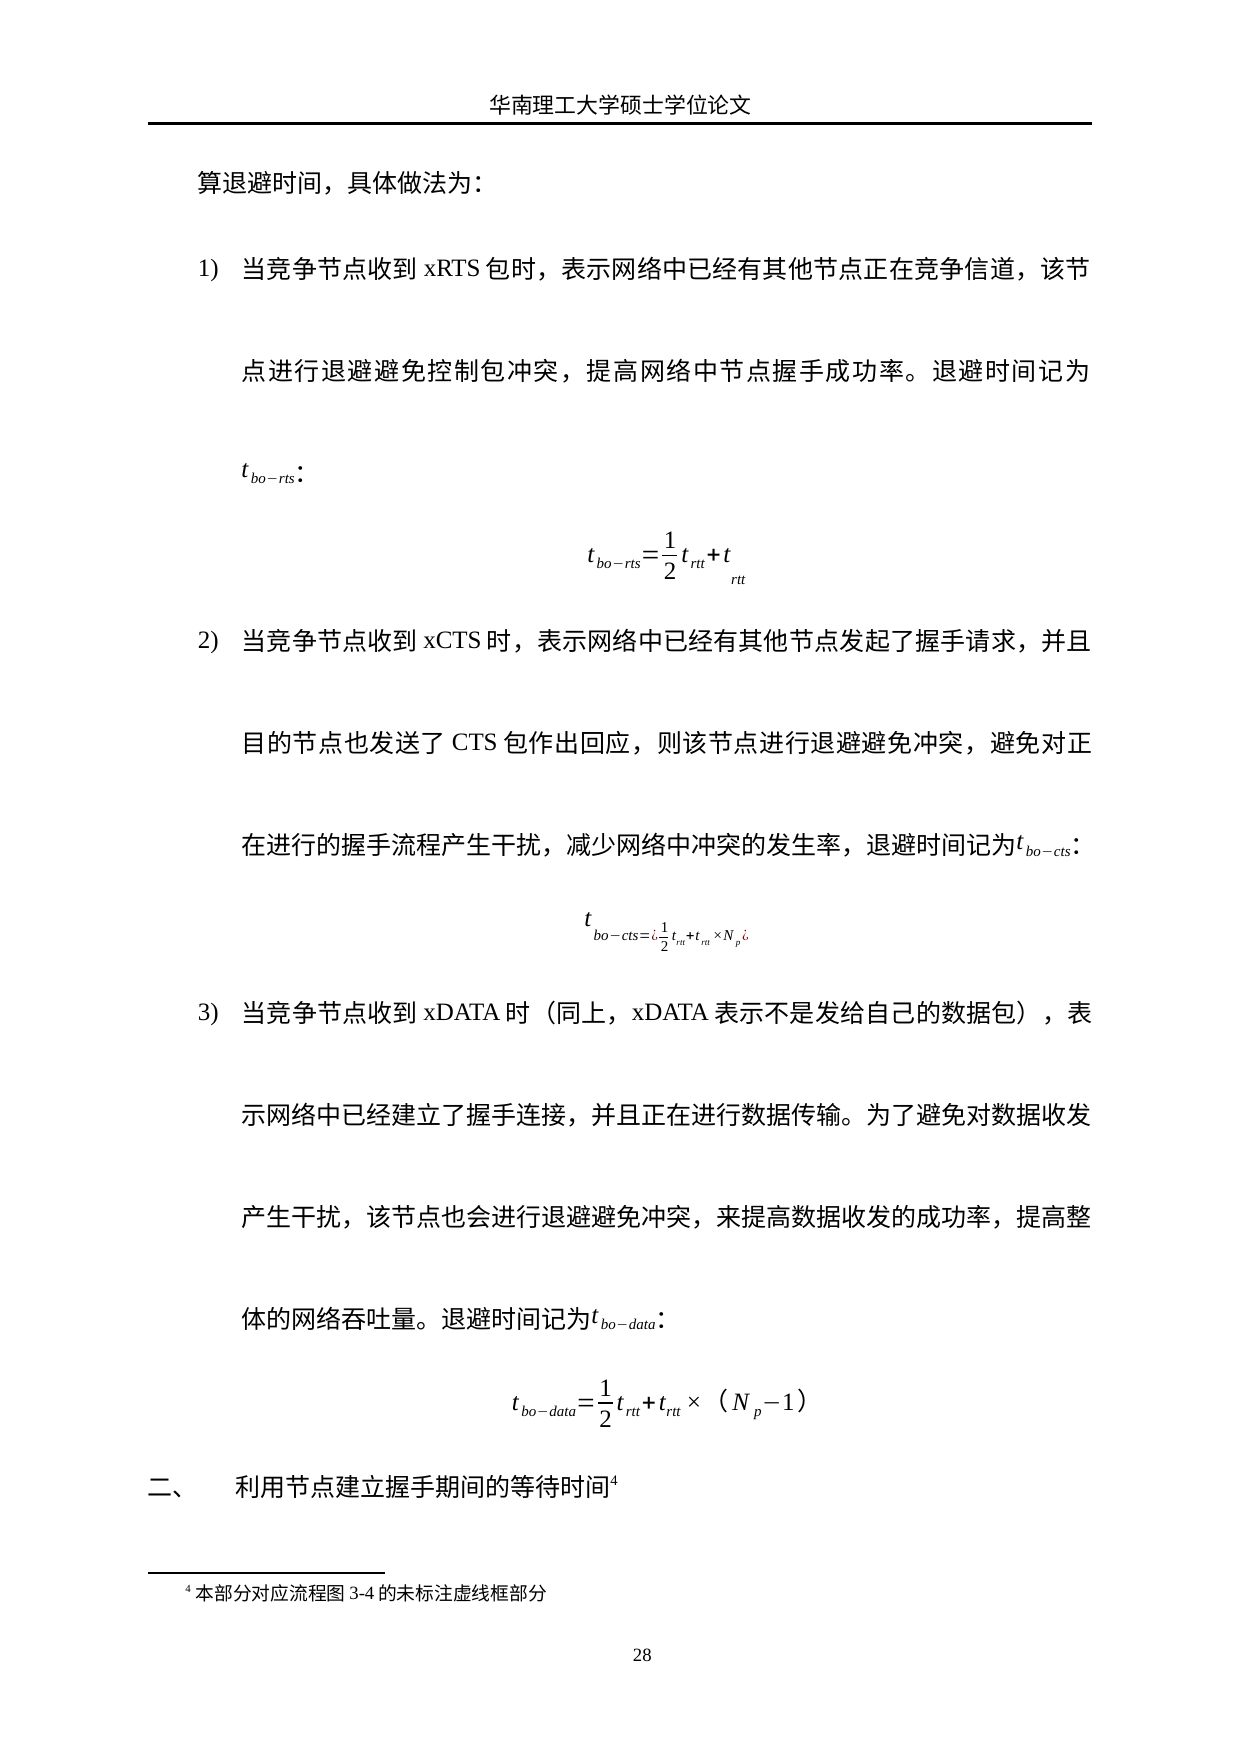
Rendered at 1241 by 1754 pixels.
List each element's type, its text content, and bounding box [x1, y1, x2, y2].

list 利用节点建立握手期间的等待时间 [148, 1452, 1092, 1520]
list 当竞争节点收到xCTS时，表示网络中已经有其他节点发起了握手请求，并且目的节点也发送了CTS包作出回应，则该节点进行退避避免冲突，避免对正在进行的握手流程产生干扰，减少网络中冲突的发生率，退避时间记为： [198, 606, 1092, 877]
list 当竞争节点收到xRTS包时，表示网络中已经有其他节点正在竞争信道，该节点进行退避避免控制包冲突，提高网络中节点握手成功率。退避时间记为： [198, 234, 1092, 505]
list 当竞争节点收到xDATA时（同上，xDATA表示不是发给自己的数据包），表示网络中已经建立了握手连接，并且正在进行数据传输。为了避免对数据收发产生干扰，该节点也会进行退避避免冲突，来提高数据收发的成功率，提高整体的网络吞吐量。退避时间记为： [198, 978, 1092, 1351]
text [198, 148, 1092, 216]
